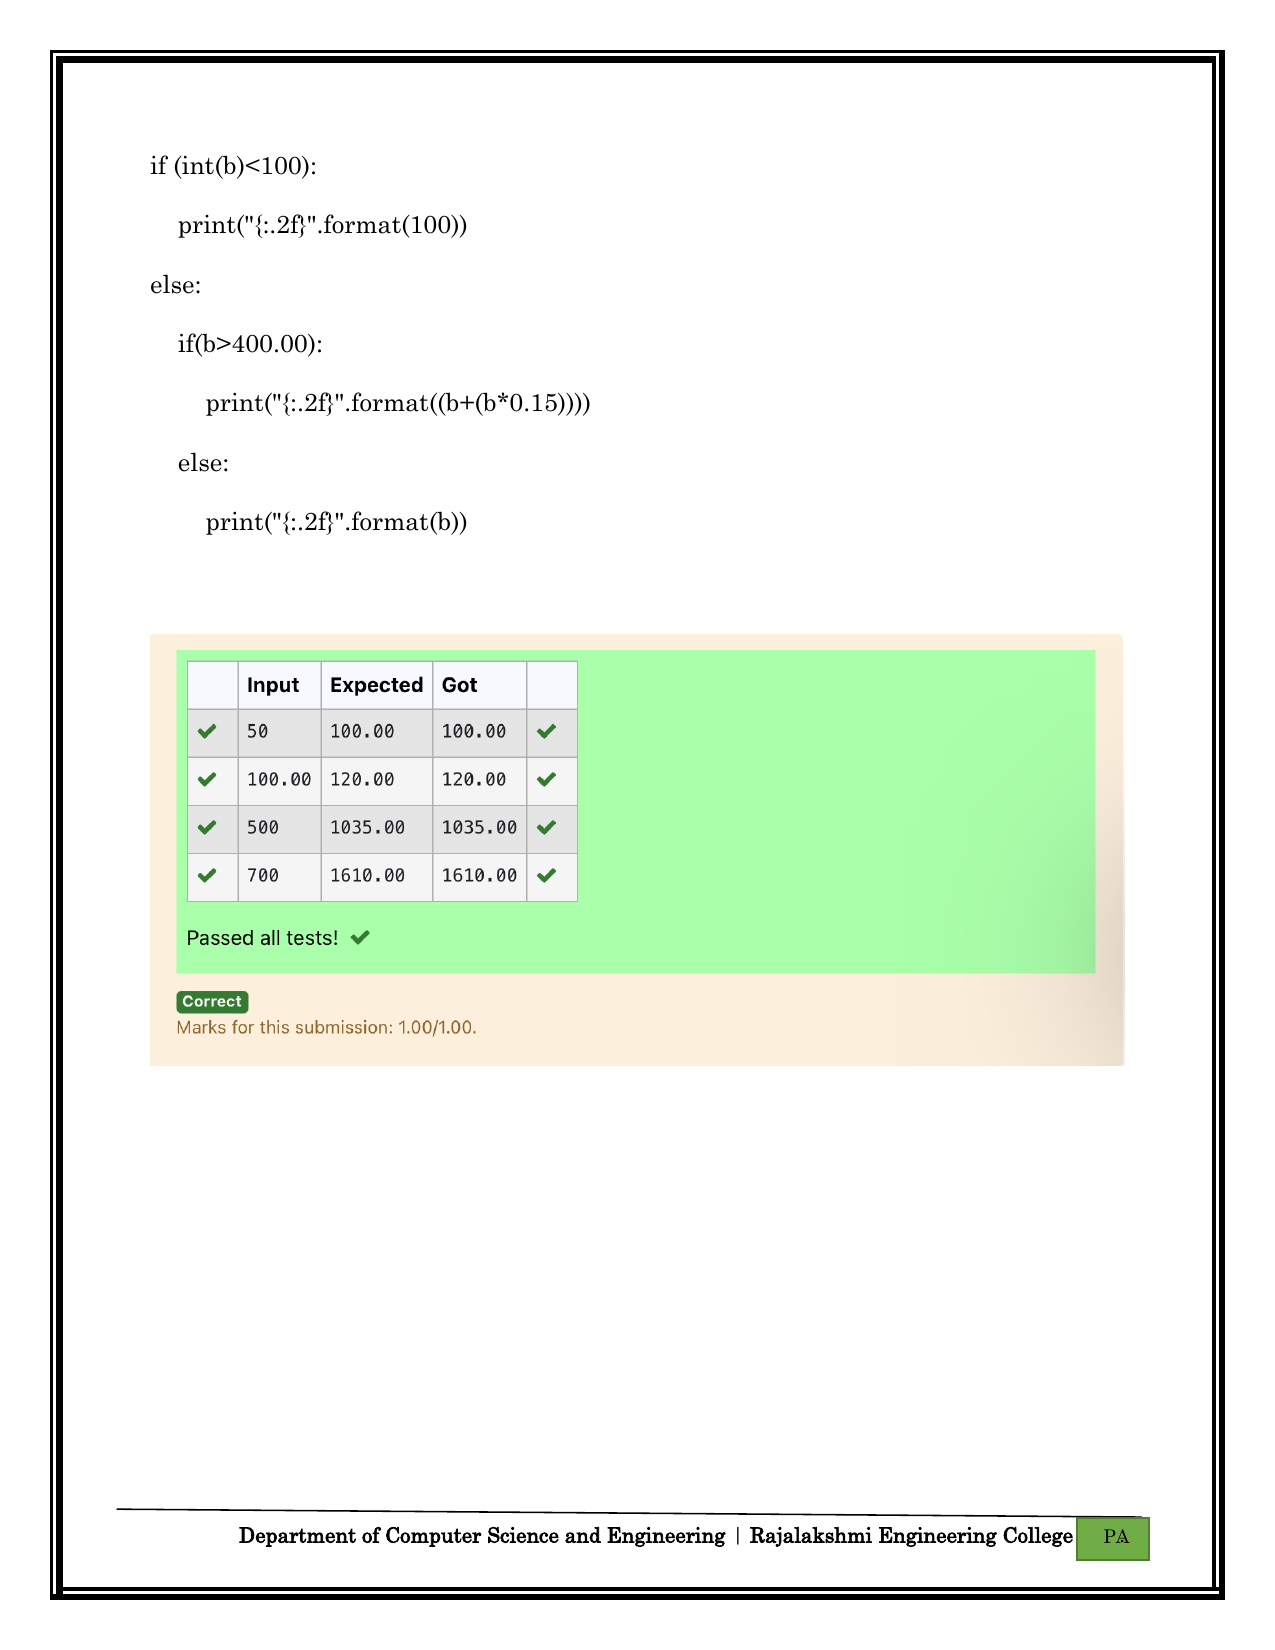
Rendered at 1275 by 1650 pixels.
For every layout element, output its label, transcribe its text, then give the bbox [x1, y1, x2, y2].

text else: [150, 446, 1125, 476]
text print("{:.2f}".format(100)) [150, 209, 1125, 239]
text if (int(b)<100): [150, 150, 1125, 180]
picture [150, 634, 1125, 1066]
text if(b>400.00): [150, 328, 1125, 358]
text print("{:.2f}".format((b+(b*0.15)))) [150, 387, 1125, 417]
text print("{:.2f}".format(b)) [150, 506, 1125, 536]
text else: [150, 268, 1125, 299]
